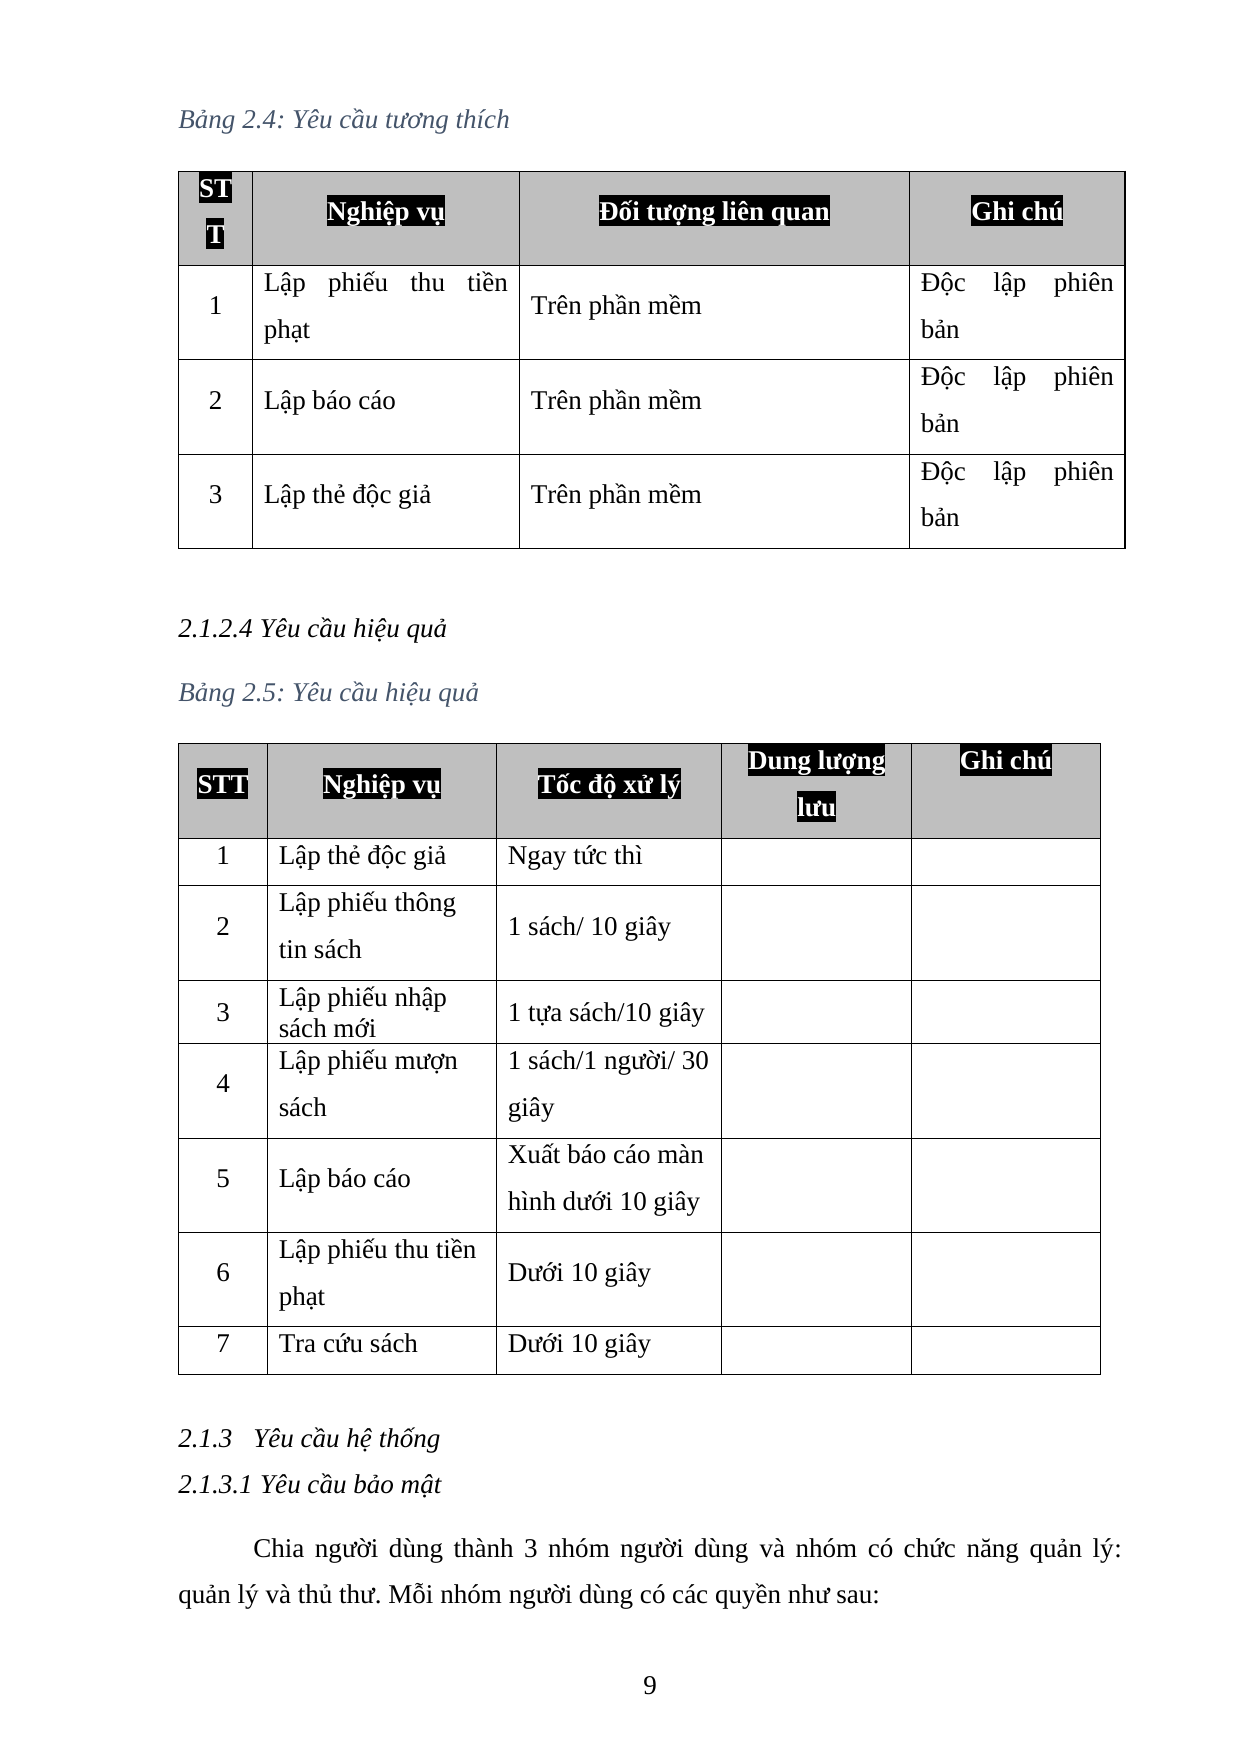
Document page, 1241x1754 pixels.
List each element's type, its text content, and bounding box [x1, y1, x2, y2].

list Yêu cầu bảo mật [178, 1468, 1122, 1499]
table_cell [722, 981, 911, 1043]
table_cell [912, 1139, 1100, 1232]
table_cell Lập phiếu thu tiền phạt [268, 1233, 496, 1326]
table_cell 4 [179, 1044, 267, 1137]
table_cell Độc lập phiên bản [910, 360, 1124, 454]
table_cell 5 [179, 1139, 267, 1232]
table_cell [912, 981, 1100, 1043]
table_cell [722, 1233, 911, 1326]
table_cell Lập thẻ độc giả [268, 839, 496, 885]
table_header Ghi chú [912, 744, 1100, 838]
list Yêu cầu hiệu quả [178, 612, 1122, 644]
table_cell Lập thẻ độc giả [253, 455, 519, 548]
table_cell Tra cứu sách [268, 1327, 496, 1374]
table_cell [722, 886, 911, 980]
table_cell Dưới 10 giây [497, 1327, 721, 1374]
table_cell [722, 1139, 911, 1232]
table_cell 1 [179, 266, 252, 359]
table_header Đối tượng liên quan [520, 172, 909, 265]
table_cell Lập báo cáo [268, 1139, 496, 1232]
table_cell Lập báo cáo [253, 360, 519, 454]
table_cell Xuất báo cáo màn hình dưới 10 giây [497, 1139, 721, 1232]
table_cell [722, 1327, 911, 1374]
table_cell 1 tựa sách/10 giây [497, 981, 721, 1043]
table_cell Lập phiếu thông tin sách [268, 886, 496, 980]
table_cell 3 [179, 981, 267, 1043]
table_cell Ngay tức thì [497, 839, 721, 885]
text Bảng 2.5: Yêu cầu hiệu quả [178, 676, 1122, 707]
table_cell 2 [179, 886, 267, 980]
table_cell Lập phiếu thu tiền phạt [253, 266, 519, 359]
table_cell [912, 1044, 1100, 1137]
table_cell 6 [179, 1233, 267, 1326]
table_cell 7 [179, 1327, 267, 1374]
table_cell [722, 1044, 911, 1137]
table_cell Trên phần mềm [520, 455, 909, 548]
table_cell 2 [179, 360, 252, 454]
table_cell Trên phần mềm [520, 266, 909, 359]
table_cell [912, 886, 1100, 980]
table_cell [912, 1233, 1100, 1326]
table_cell 1 [179, 839, 267, 885]
table_header STT [179, 744, 267, 838]
table_header Nghiệp vụ [268, 744, 496, 838]
table_header Nghiệp vụ [253, 172, 519, 265]
table_header Dung lượng lưu [722, 744, 911, 838]
list Yêu cầu hệ thống [178, 1422, 1122, 1453]
table_cell Lập phiếu nhập sách mới [268, 981, 496, 1043]
table_cell [912, 839, 1100, 885]
text Bảng 2.4: Yêu cầu tương thích [178, 103, 1122, 134]
table_cell 1 sách/ 10 giây [497, 886, 721, 980]
table_cell Độc lập phiên bản [910, 266, 1124, 359]
table_cell Độc lập phiên bản [910, 455, 1124, 548]
table_header Tốc độ xử lý [497, 744, 721, 838]
table_cell 3 [179, 455, 252, 548]
text Chia người dùng thành 3 nhóm người dùng và nhóm có chức năng quản lý: quản lý và thủ thư. Mỗi nhóm người dùng có các quyền như sau: [178, 1532, 1122, 1609]
table_cell 1 sách/1 người/ 30 giây [497, 1044, 721, 1137]
table_cell Dưới 10 giây [497, 1233, 721, 1326]
table_header STT [179, 172, 252, 265]
table_header Ghi chú [910, 172, 1124, 265]
table_cell [722, 839, 911, 885]
table_cell [912, 1327, 1100, 1374]
table_cell Trên phần mềm [520, 360, 909, 454]
table_cell Lập phiếu mượn sách [268, 1044, 496, 1137]
